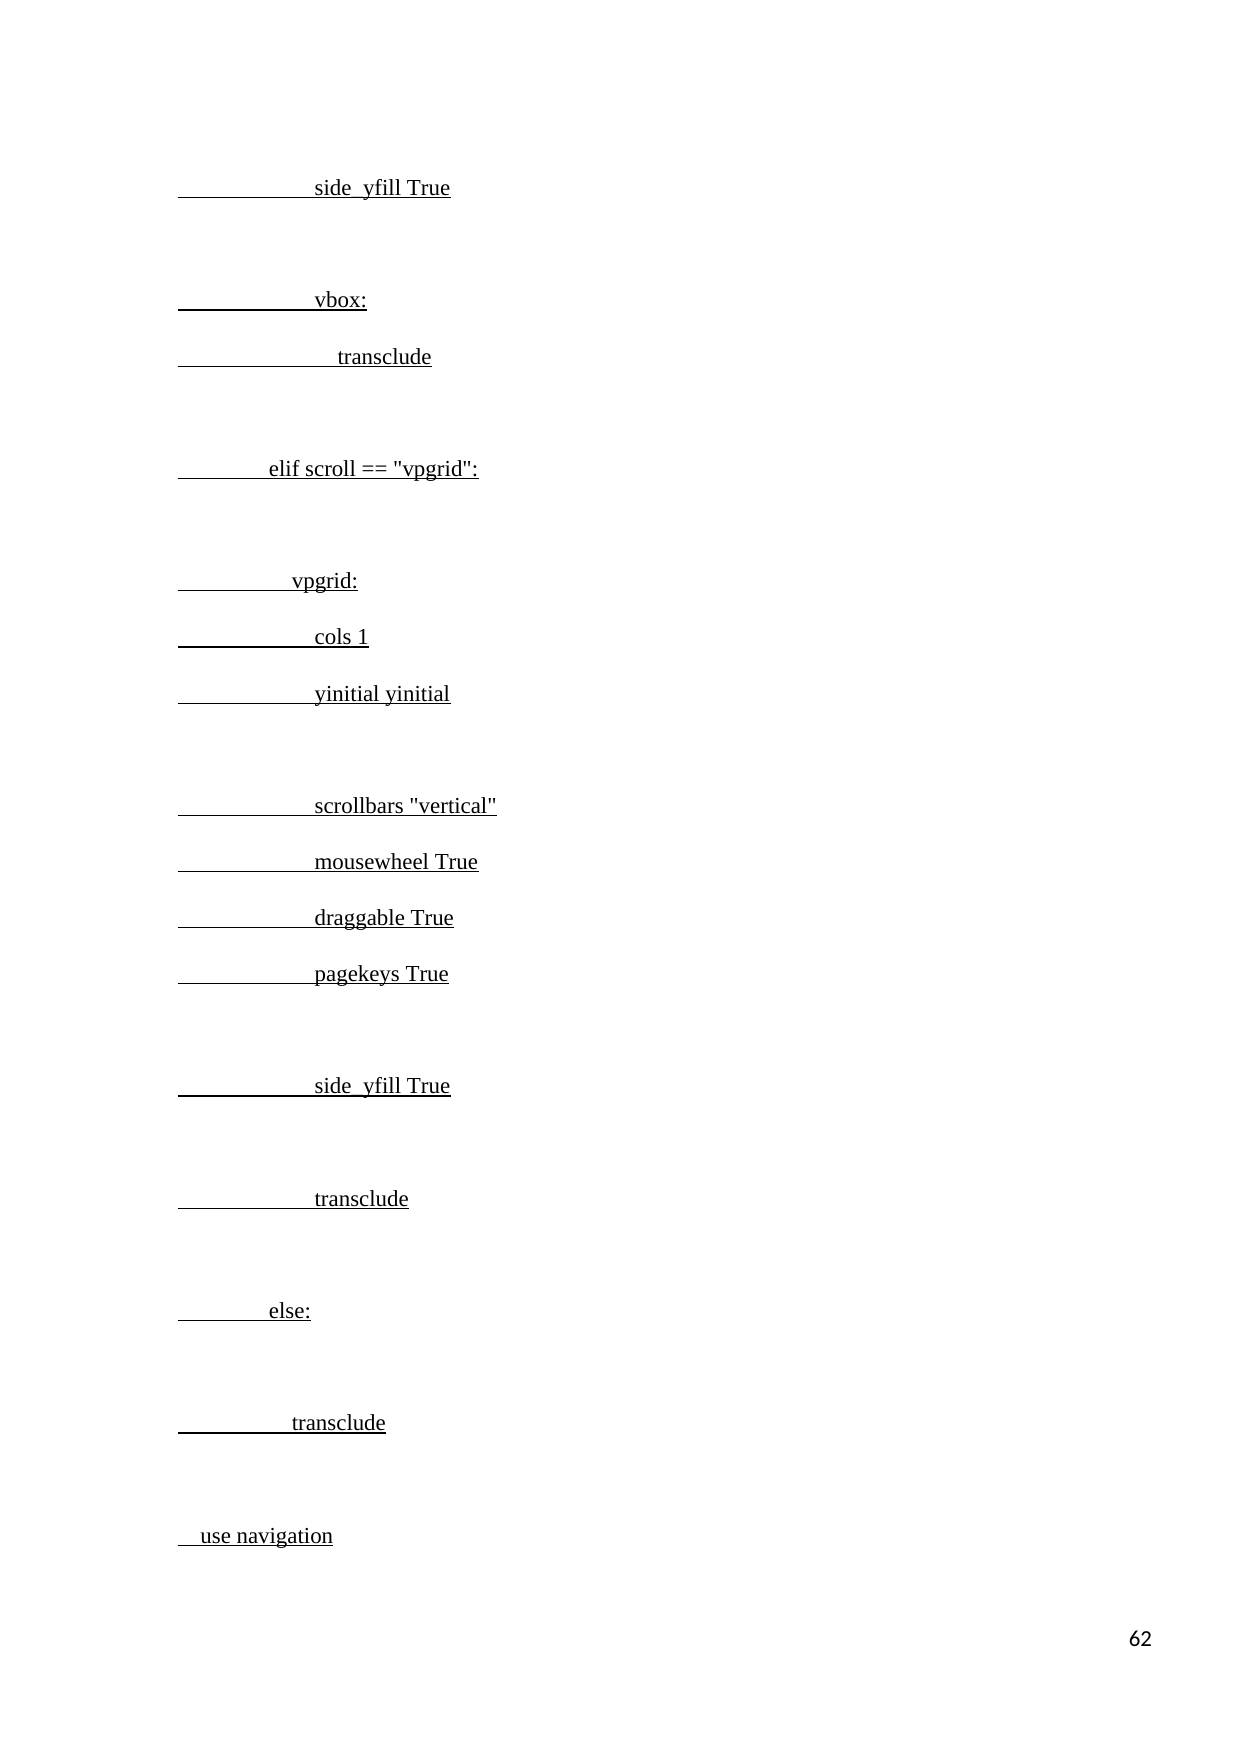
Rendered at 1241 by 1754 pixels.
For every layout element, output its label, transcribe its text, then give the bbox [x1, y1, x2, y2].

text vbox: [177, 287, 1152, 313]
text use navigation [177, 1522, 1152, 1548]
text yinitial yinitial [177, 679, 1152, 706]
text cols 1 [177, 623, 1152, 650]
text side_yfill True [177, 174, 1152, 201]
text mousewheel True [177, 848, 1152, 874]
text elif scroll == "vpgrid": [177, 455, 1152, 481]
text transclude [177, 1185, 1152, 1211]
text side_yfill True [177, 1073, 1152, 1099]
text pagekeys True [177, 960, 1152, 987]
text vpgrid: [177, 567, 1152, 594]
text scrollbars "vertical" [177, 792, 1152, 818]
text transclude [177, 1409, 1152, 1436]
text transclude [177, 343, 1152, 369]
text else: [177, 1297, 1152, 1323]
text draggable True [177, 904, 1152, 931]
